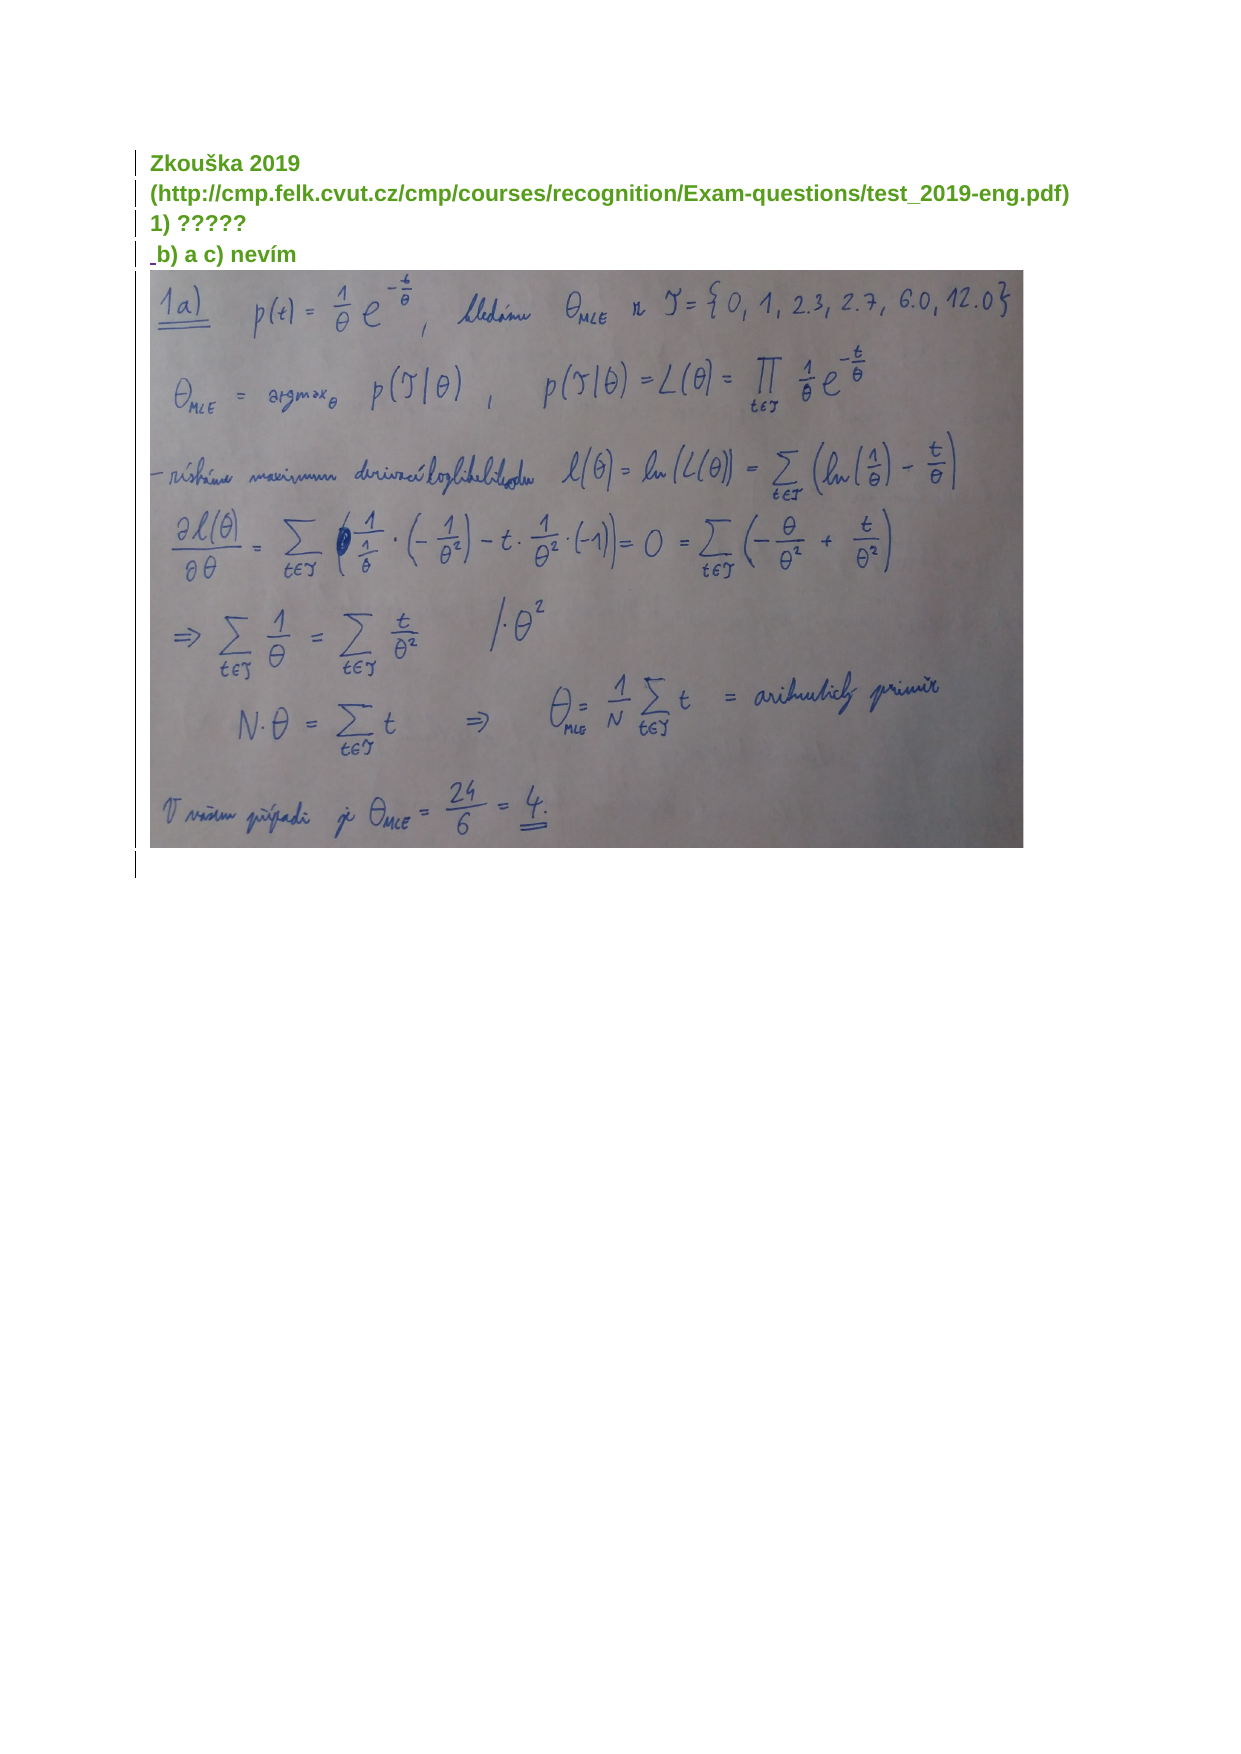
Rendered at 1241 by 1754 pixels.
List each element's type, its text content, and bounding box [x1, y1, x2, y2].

text 1) ????? [150, 210, 1090, 237]
text b) a c) nevím [150, 241, 1090, 267]
picture [150, 270, 1024, 848]
text Zkouška 2019 [150, 150, 1090, 176]
text (http://cmp.felk.cvut.cz/cmp/courses/recognition/Exam-questions/test_2019-eng.pdf) [150, 180, 1090, 207]
